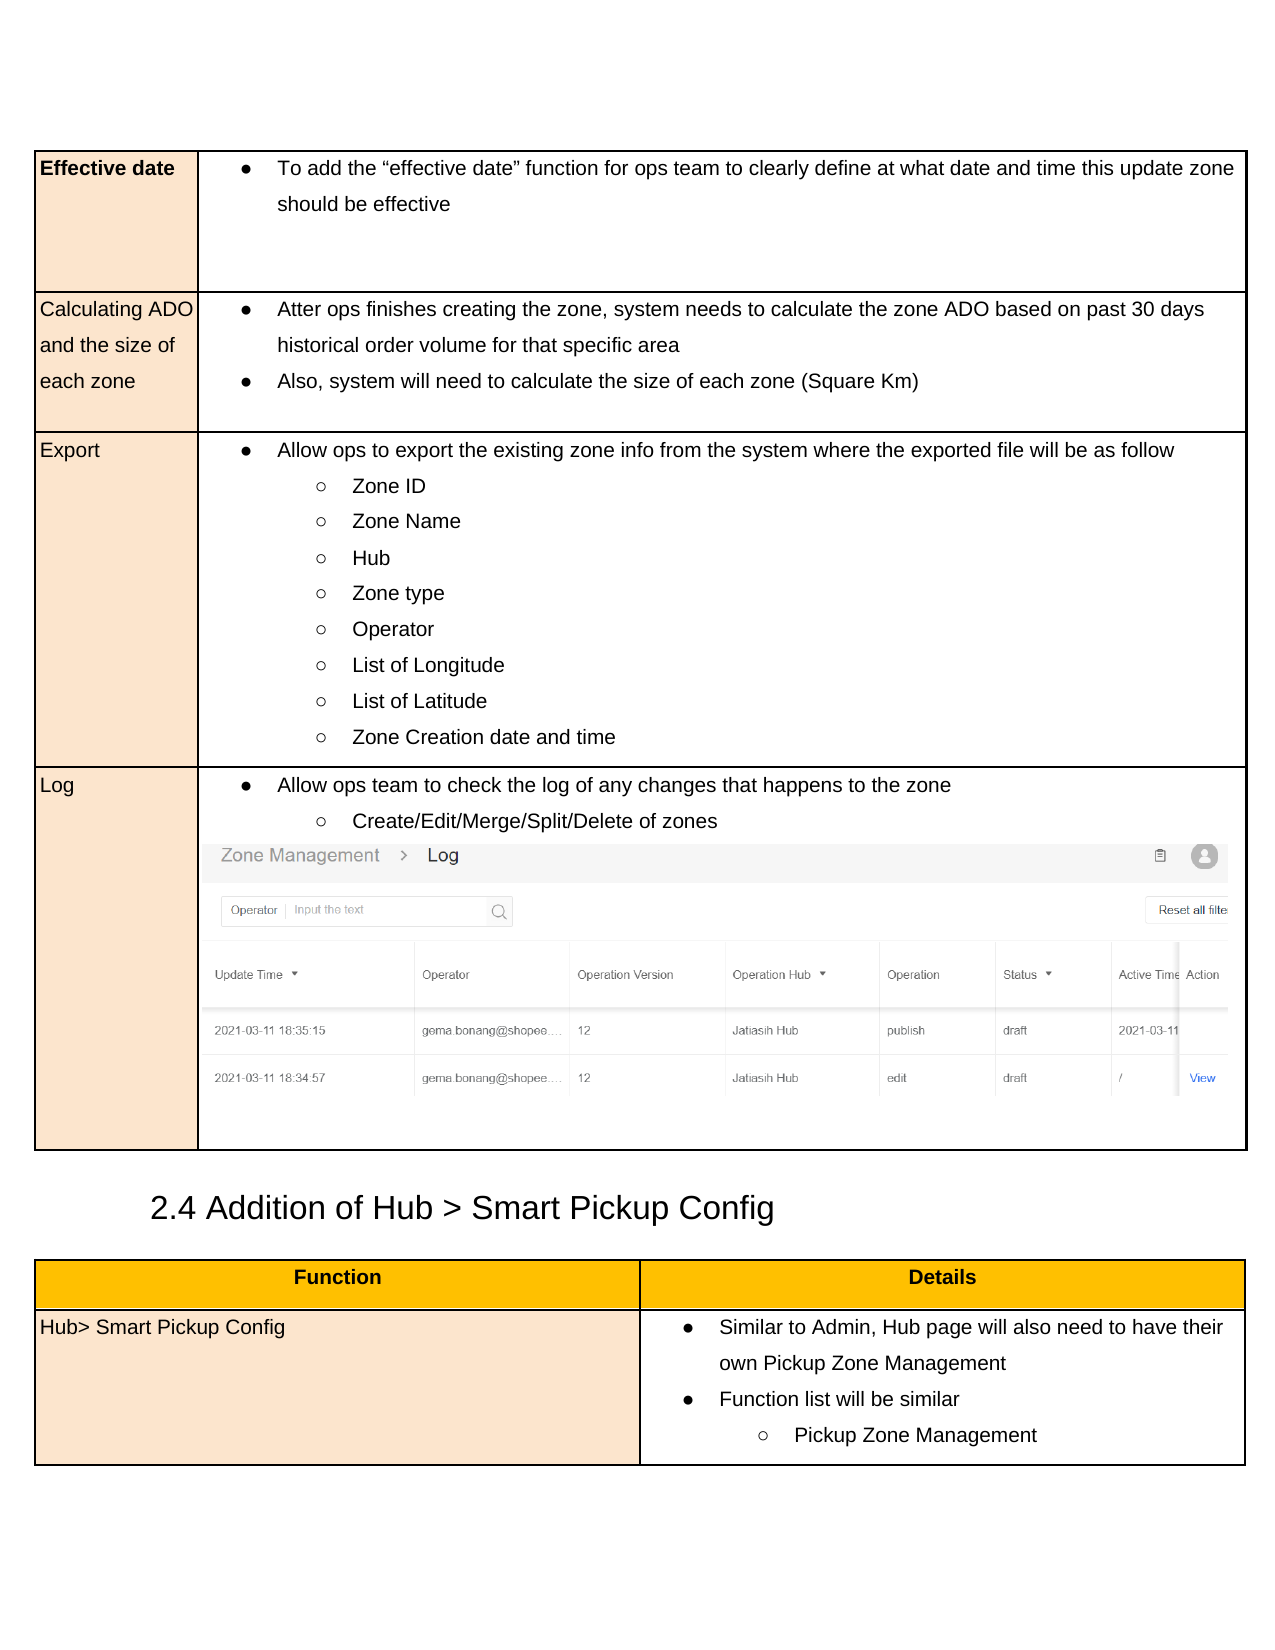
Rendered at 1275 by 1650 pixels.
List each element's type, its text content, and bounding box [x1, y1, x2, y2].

table_cell Allow ops team to check the log of any changes that happens to the zone Create/Edit/Merge/Split/Delete of zones [199, 768, 1245, 1149]
table_cell Export [36, 433, 197, 766]
table_cell Atter ops finishes creating the zone, system needs to calculate the zone ADO based on past 30 days historical order volume for that specific area Also, system will need to calculate the size of each zone (Square Km) [199, 293, 1245, 431]
subtitle 2.4 Addition of Hub > Smart Pickup Config [150, 1188, 1125, 1227]
picture [202, 844, 1228, 1096]
table_header Function [36, 1261, 639, 1308]
table_cell Calculating ADO and the size of each zone [36, 293, 197, 431]
table_cell To add the “effective date” function for ops team to clearly define at what date and time this update zone should be effective [199, 152, 1245, 291]
table_header Details [641, 1261, 1244, 1308]
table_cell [36, 1311, 639, 1464]
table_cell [641, 1311, 1244, 1464]
table_cell Allow ops to export the existing zone info from the system where the exported file will be as follow Zone ID Zone Name Hub Zone type Operator List of Longitude List of Latitude Zone Creation date and time [199, 433, 1245, 766]
table_cell Log [36, 768, 197, 1149]
table_cell Effective date [36, 152, 197, 291]
